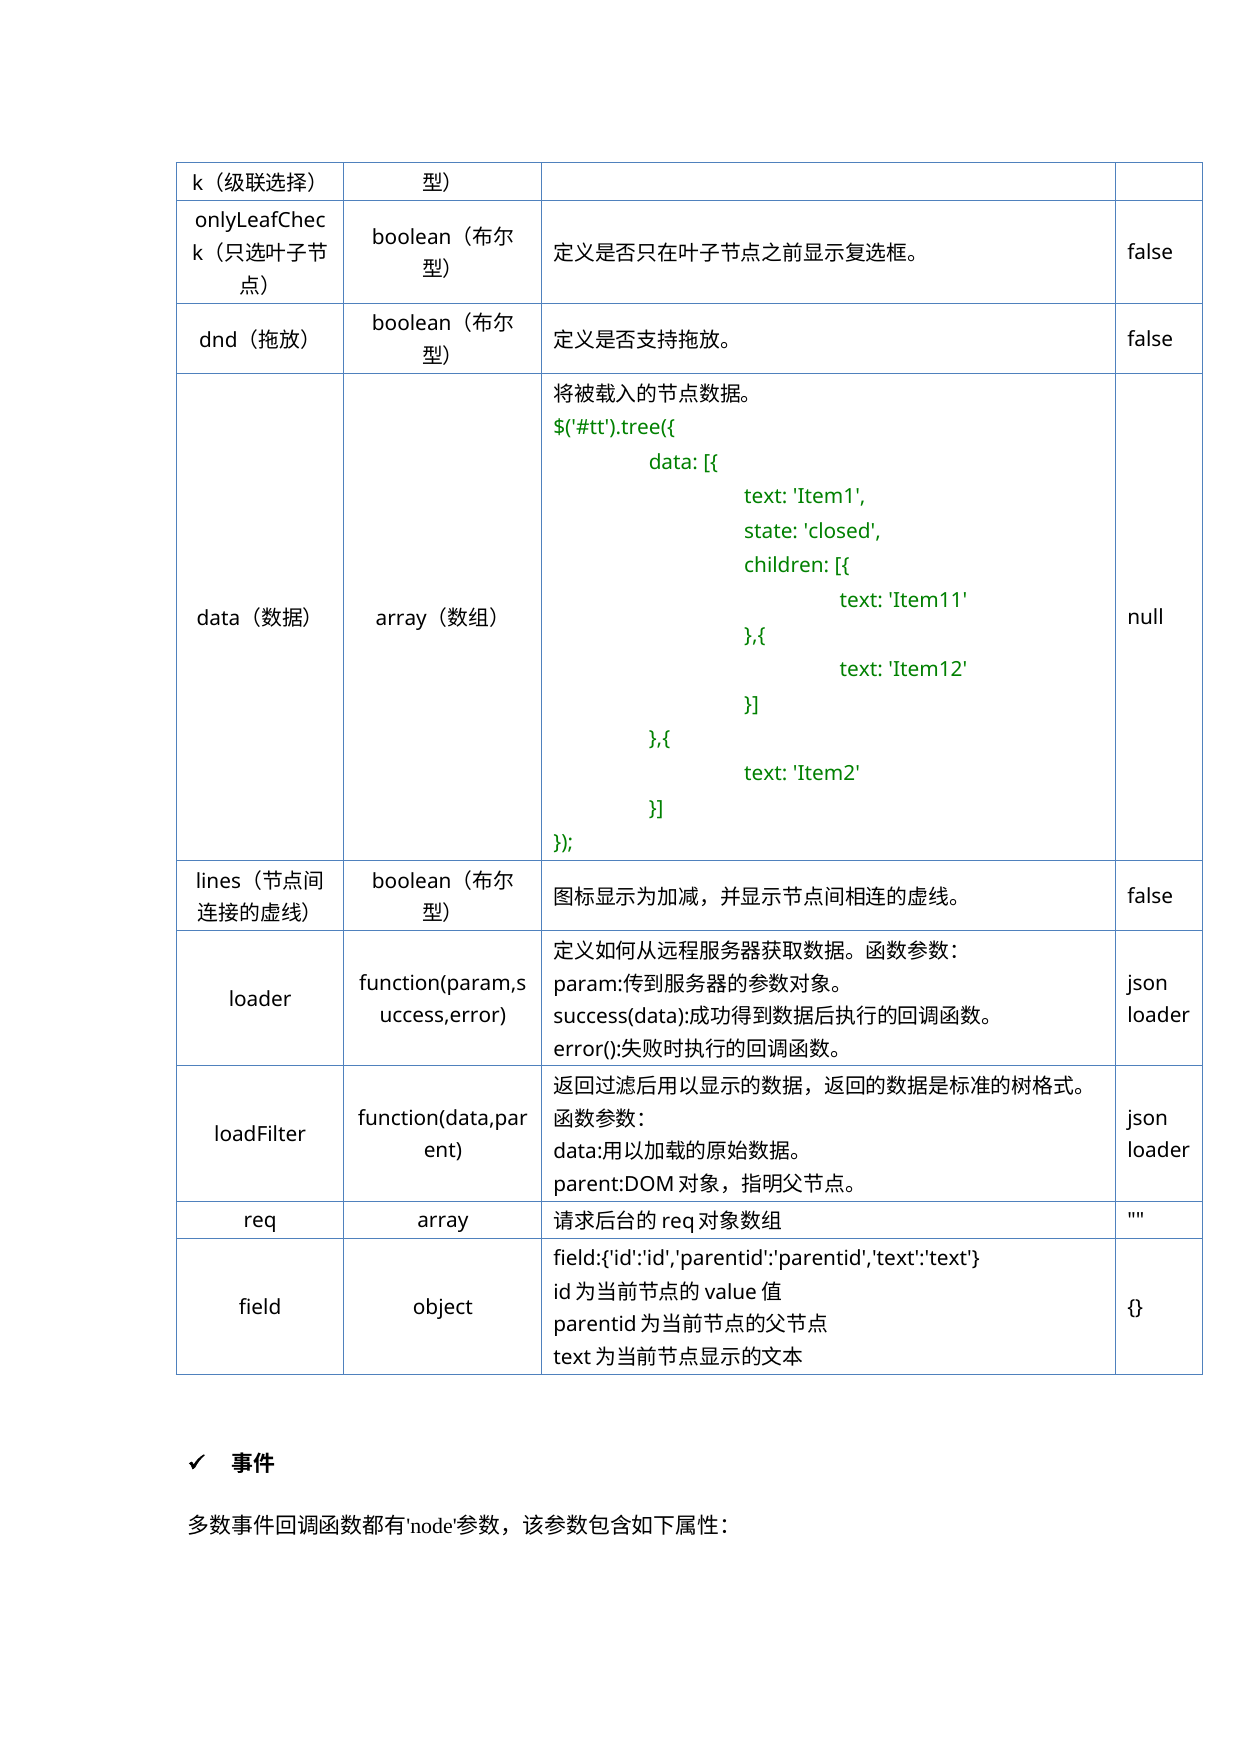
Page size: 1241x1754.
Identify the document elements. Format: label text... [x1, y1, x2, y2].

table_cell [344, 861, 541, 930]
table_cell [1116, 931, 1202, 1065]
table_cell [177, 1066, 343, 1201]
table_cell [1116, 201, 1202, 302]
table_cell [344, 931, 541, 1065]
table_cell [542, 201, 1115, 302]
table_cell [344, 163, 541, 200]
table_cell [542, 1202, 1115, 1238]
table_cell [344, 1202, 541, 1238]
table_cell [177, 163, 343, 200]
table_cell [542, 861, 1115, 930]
list 事件 [187, 1446, 1053, 1478]
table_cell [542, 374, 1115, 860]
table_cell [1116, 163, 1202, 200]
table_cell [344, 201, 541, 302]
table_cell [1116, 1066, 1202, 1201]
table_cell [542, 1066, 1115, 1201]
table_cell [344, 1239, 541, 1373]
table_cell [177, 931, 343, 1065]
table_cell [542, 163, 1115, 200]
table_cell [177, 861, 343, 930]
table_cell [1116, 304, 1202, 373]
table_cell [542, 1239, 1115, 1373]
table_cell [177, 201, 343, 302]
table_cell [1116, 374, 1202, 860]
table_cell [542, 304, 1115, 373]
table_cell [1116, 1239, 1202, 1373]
text 多数事件回调函数都有'node'参数，该参数包含如下属性： [187, 1507, 1053, 1540]
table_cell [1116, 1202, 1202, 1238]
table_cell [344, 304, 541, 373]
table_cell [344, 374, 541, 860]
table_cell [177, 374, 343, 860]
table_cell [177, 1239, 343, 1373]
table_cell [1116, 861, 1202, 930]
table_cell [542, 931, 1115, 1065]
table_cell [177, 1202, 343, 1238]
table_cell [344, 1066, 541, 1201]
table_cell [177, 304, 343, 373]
